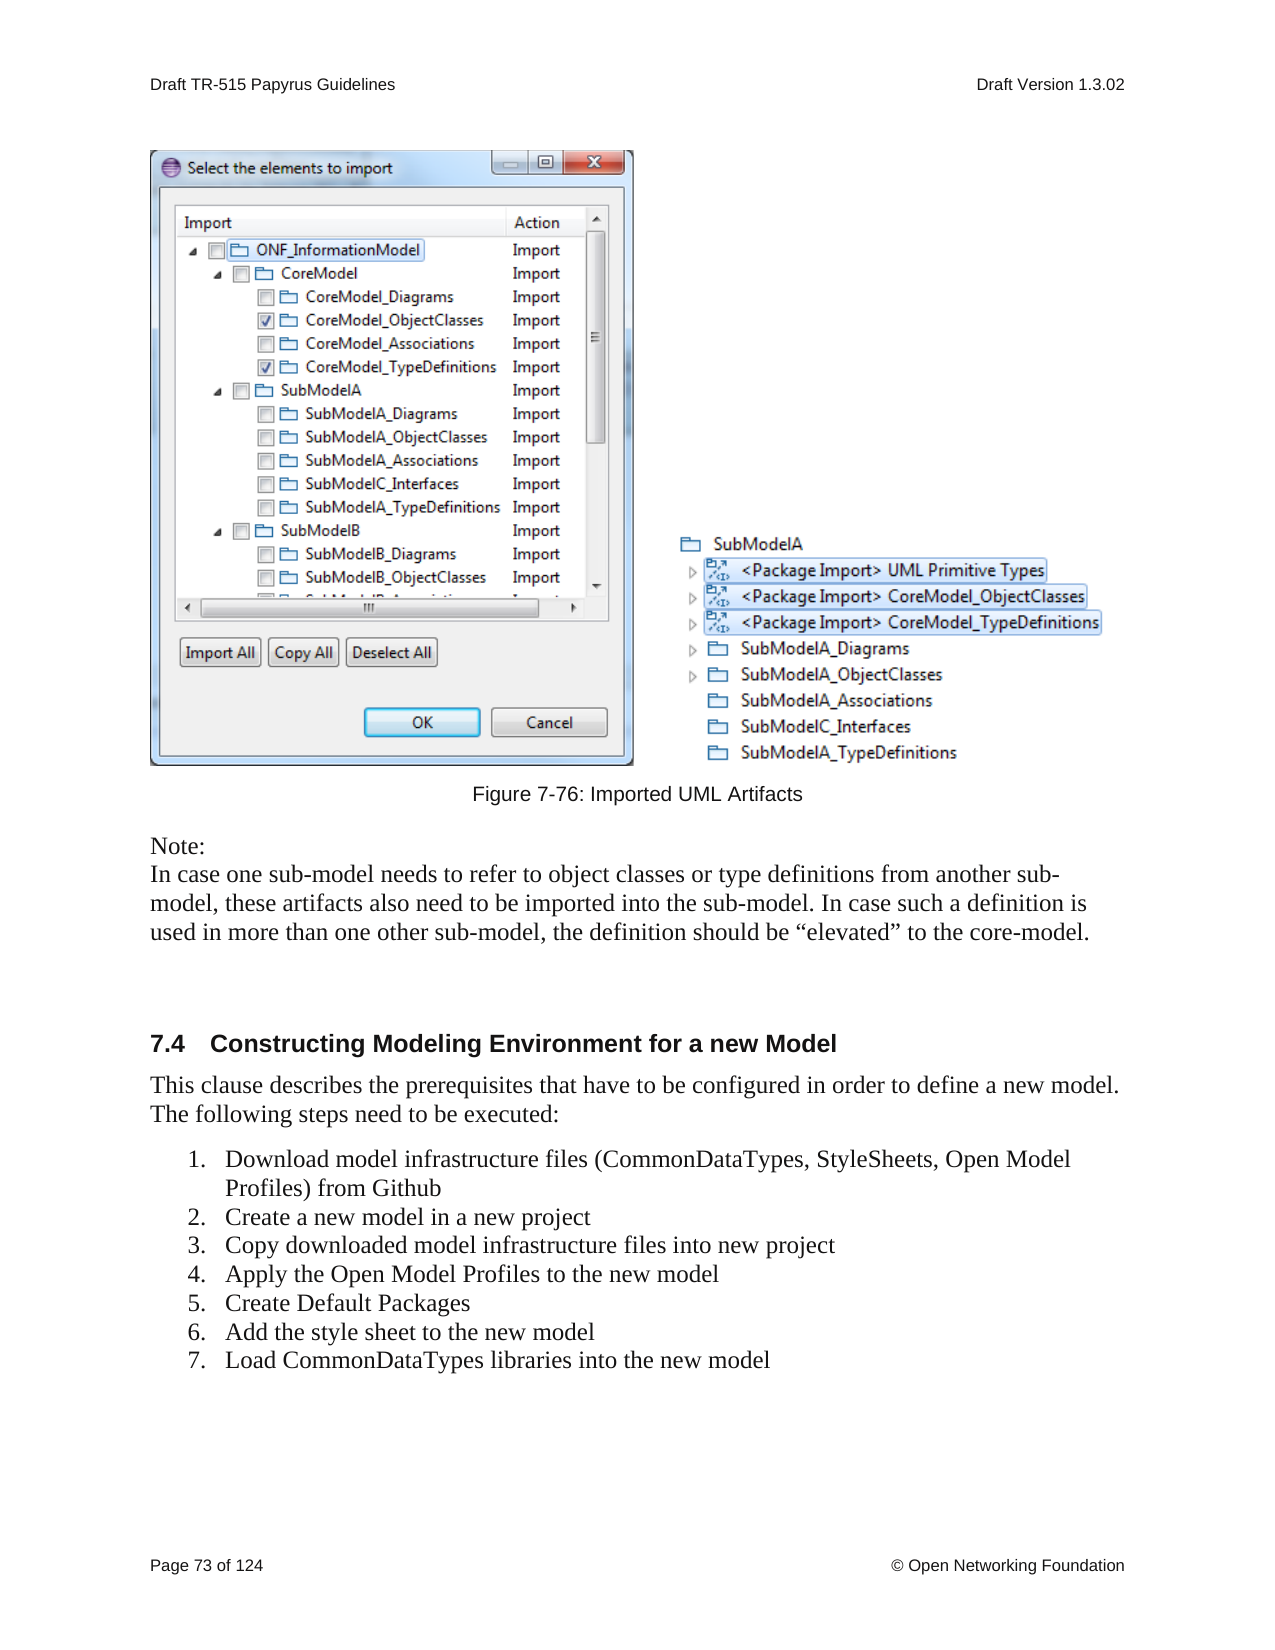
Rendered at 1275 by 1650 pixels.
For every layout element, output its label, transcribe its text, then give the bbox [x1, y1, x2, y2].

text This clause describes the prerequisites that have to be configured in order to define a new model. The following steps need to be executed: [150, 1070, 1125, 1127]
list Load CommonDataTypes libraries into the new model [187, 1345, 1125, 1374]
list Create a new model in a new project [187, 1202, 1125, 1230]
list Create Default Packages [187, 1288, 1125, 1317]
list Download model infrastructure files (CommonDataTypes, StyleSheets, Open Model Profiles) from Github [187, 1144, 1125, 1202]
picture [150, 150, 634, 766]
subtitle Constructing Modeling Environment for a new Model [150, 1029, 1125, 1057]
list Add the style sheet to the new model [187, 1317, 1125, 1345]
list Apply the Open Model Profiles to the new model [187, 1259, 1125, 1288]
text Note: In case one sub-model needs to refer to object classes or type definitions from another sub-model, these artifacts also need to be imported into the sub-model. In case such a definition is used in more than one other sub-model, the definition should be “elevated” to the core-model. [150, 831, 1125, 946]
picture [675, 533, 1108, 766]
list Copy downloaded model infrastructure files into new project [187, 1230, 1125, 1259]
